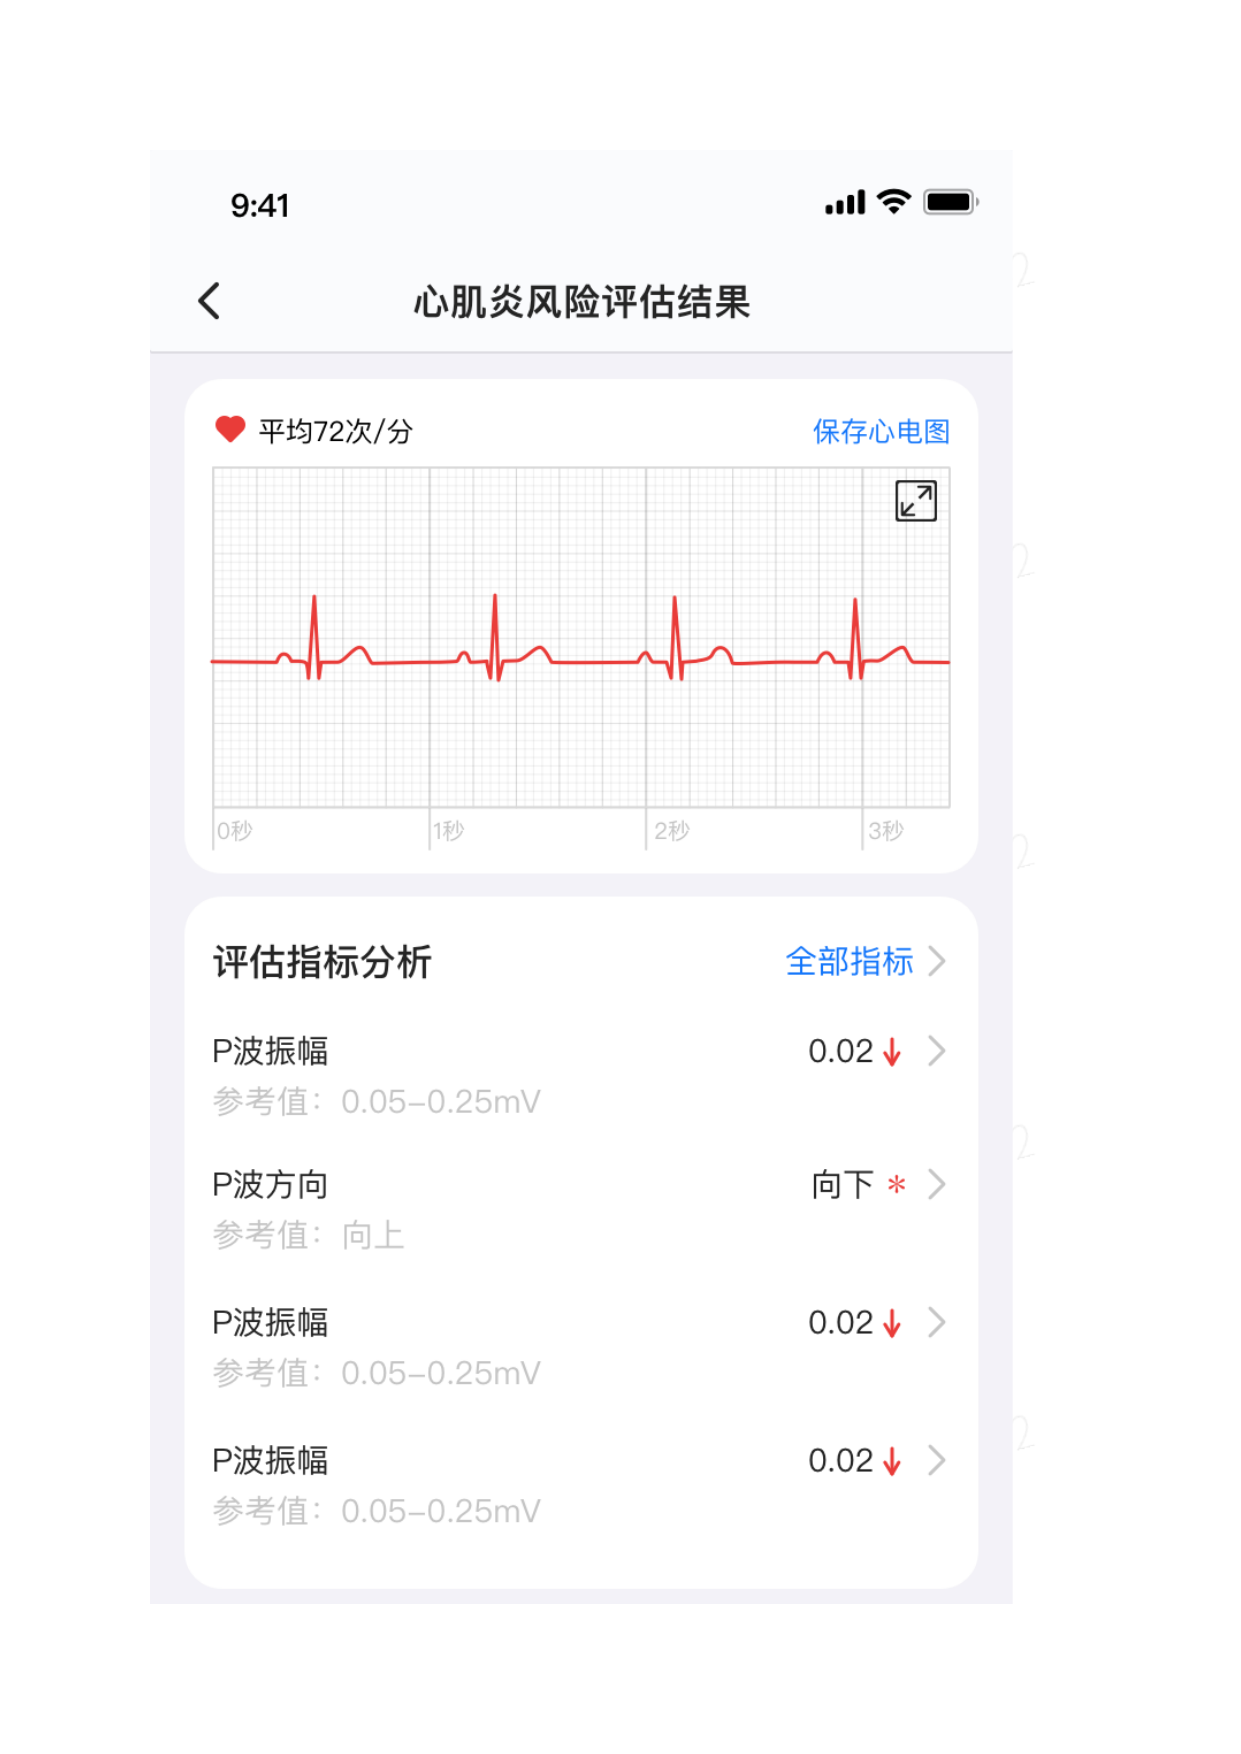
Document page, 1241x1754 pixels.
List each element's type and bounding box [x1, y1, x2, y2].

picture [150, 150, 1052, 1604]
